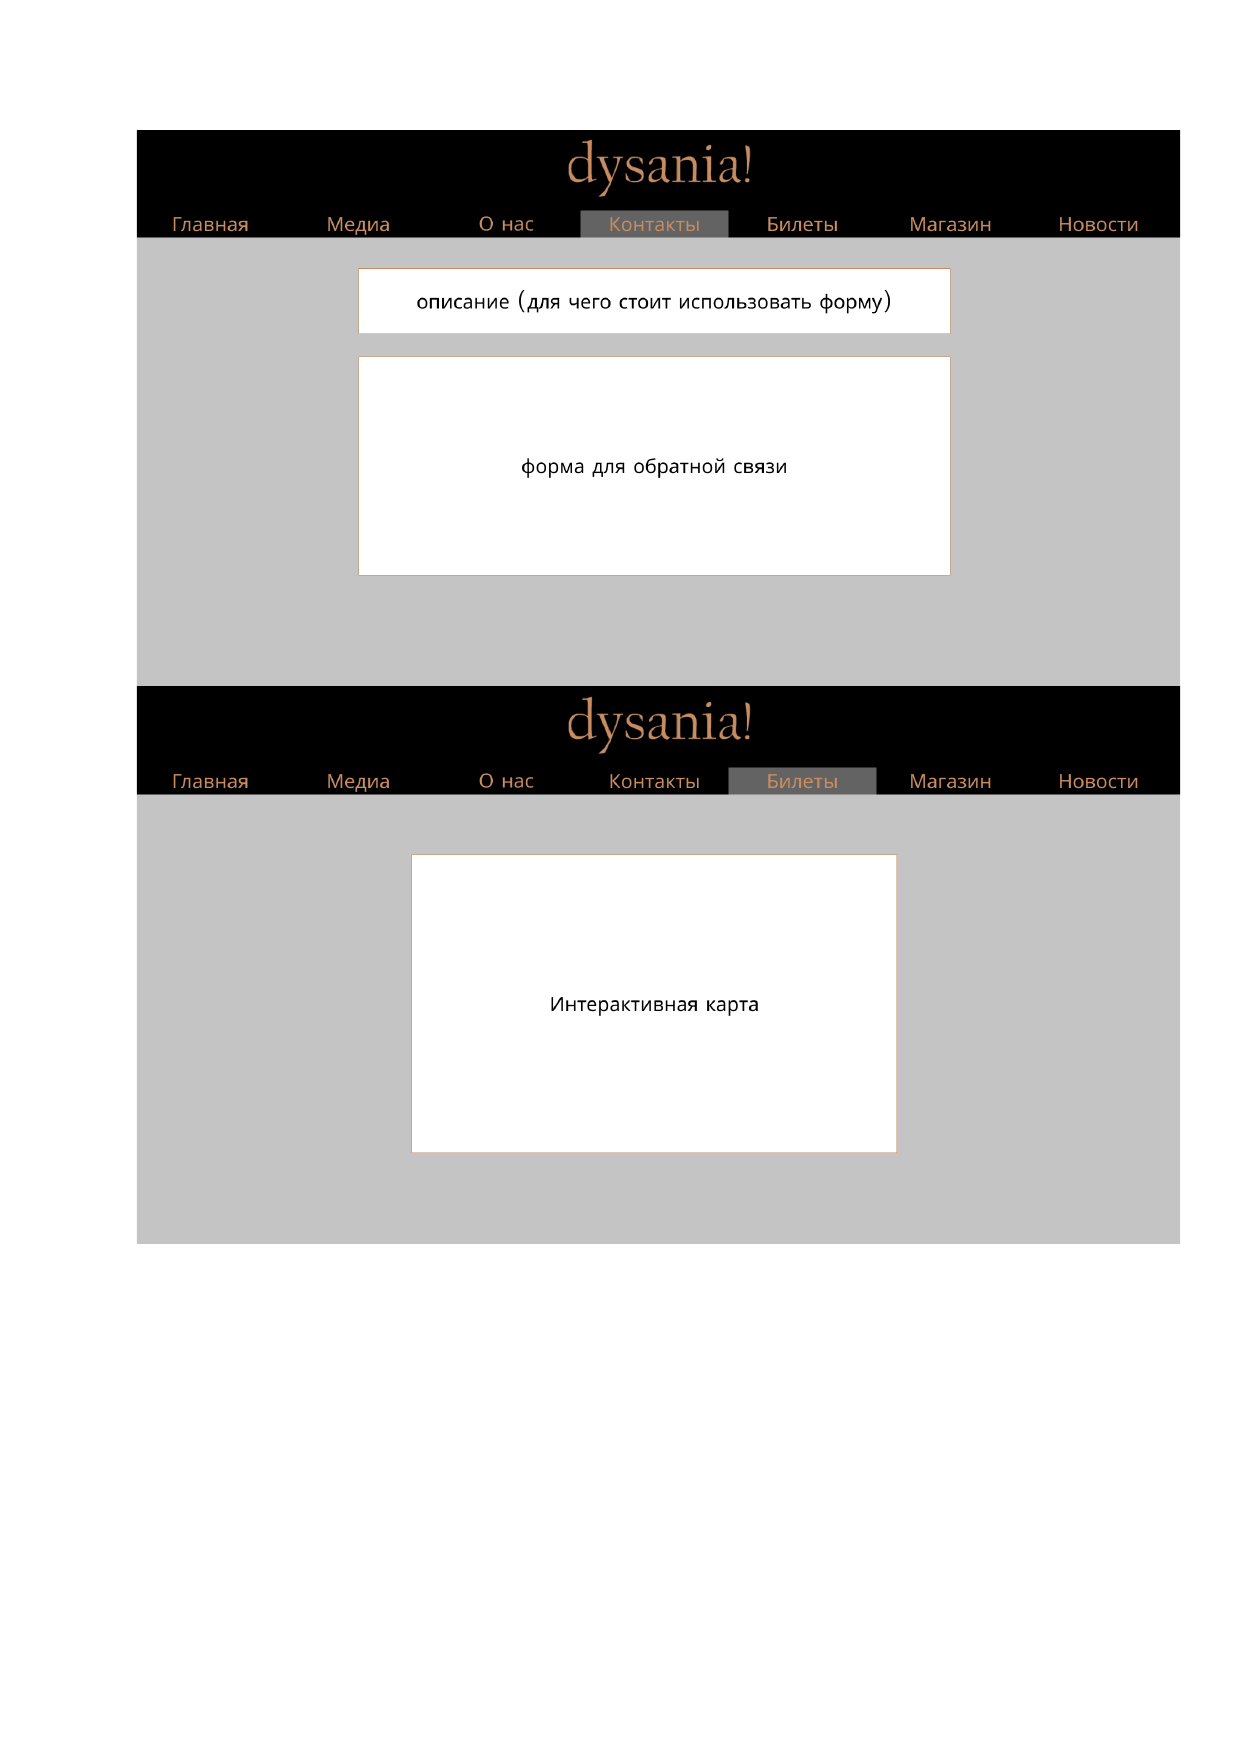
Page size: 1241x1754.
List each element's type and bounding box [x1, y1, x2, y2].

picture [136, 130, 1181, 1244]
